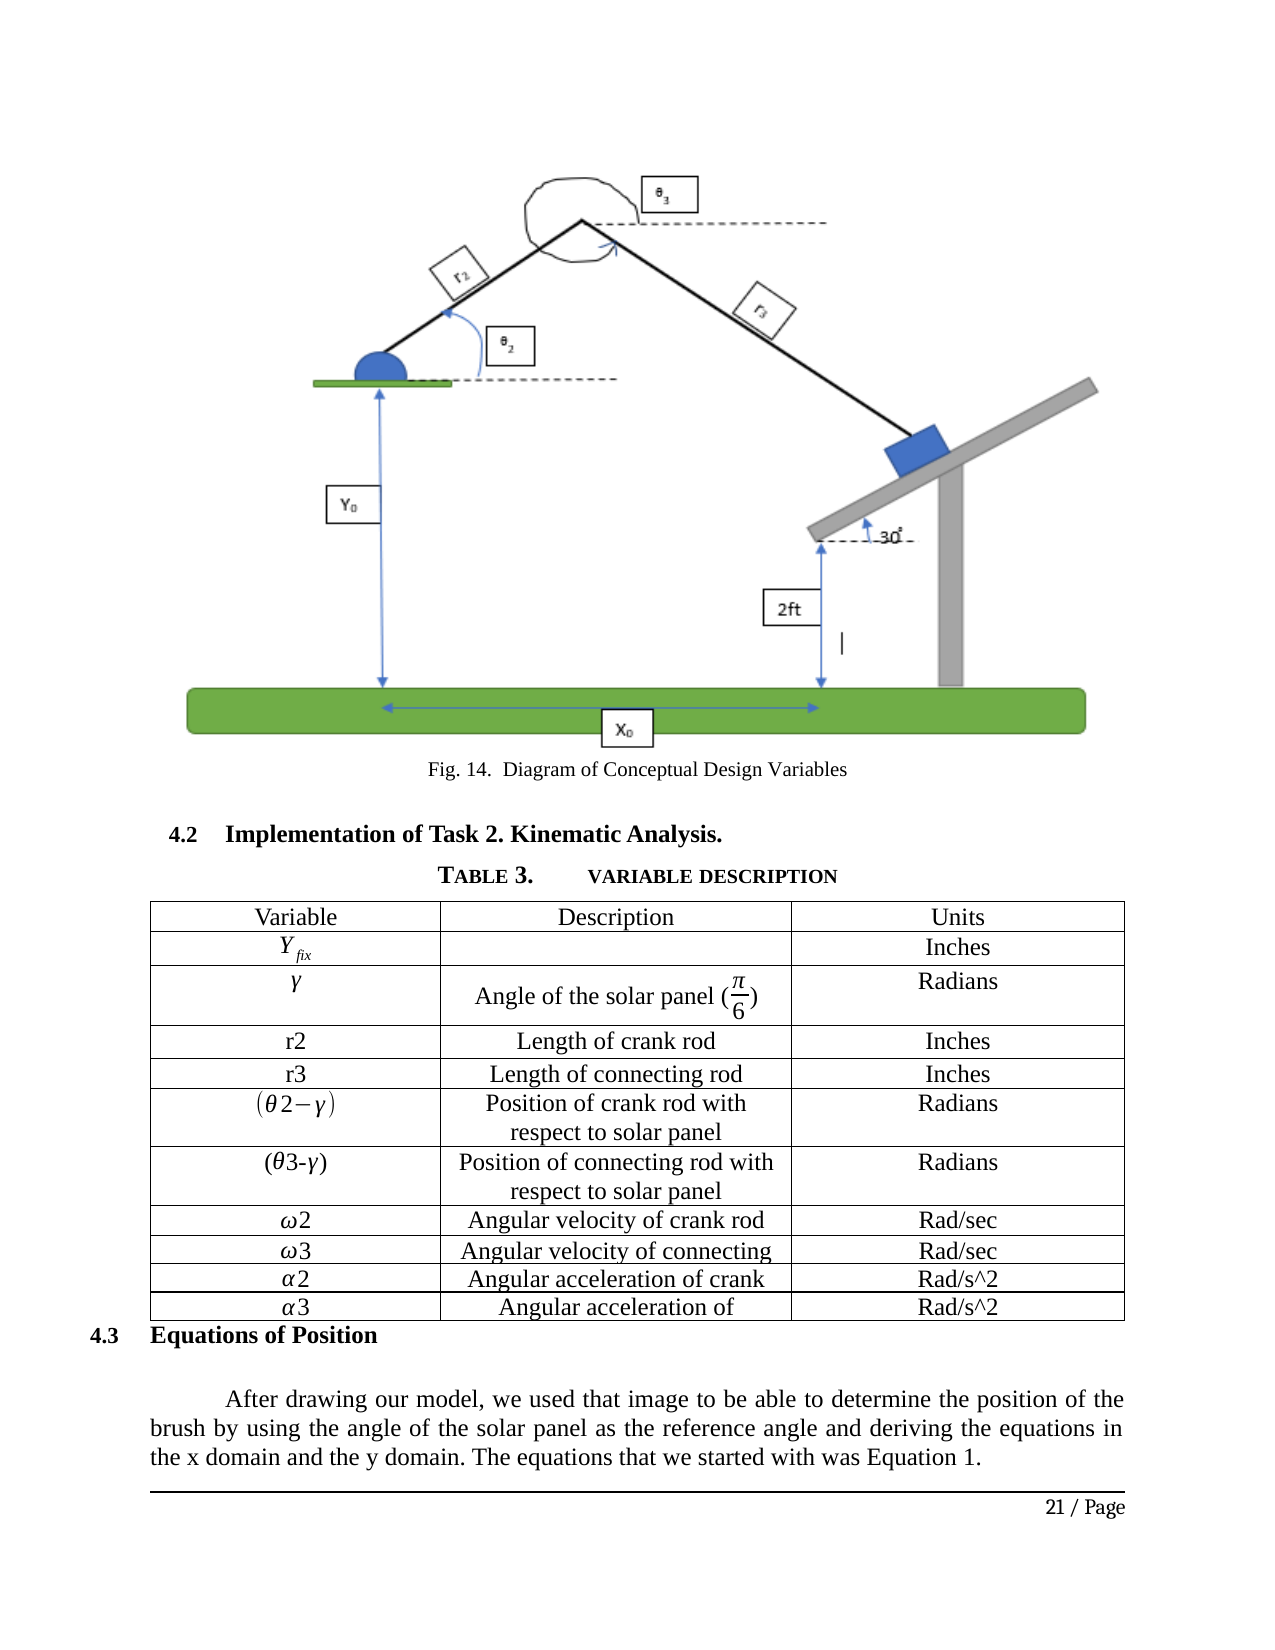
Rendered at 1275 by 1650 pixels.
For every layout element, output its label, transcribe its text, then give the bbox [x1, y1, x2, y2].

table_cell Radians [792, 1089, 1124, 1146]
table_cell Rad/s^2 [792, 1293, 1124, 1319]
table_cell Angle of the solar panel () [441, 966, 791, 1025]
table_cell r2 [151, 1026, 440, 1058]
subtitle Implementation of Task 2. Kinematic Analysis. [169, 819, 1125, 847]
table_cell Rad/sec [792, 1236, 1124, 1263]
table_cell Radians [792, 966, 1124, 1025]
table_header Variable [151, 902, 440, 931]
table_cell Inches [792, 1026, 1124, 1058]
table_cell 3 [151, 1293, 440, 1319]
table_cell Angular velocity of crank rod [441, 1206, 791, 1235]
table_cell Angular velocity of connecting rod [441, 1236, 791, 1263]
table_cell 3 [151, 1236, 440, 1263]
table_cell [151, 1089, 440, 1146]
table_cell [441, 932, 791, 965]
table_cell Rad/sec [792, 1206, 1124, 1235]
table_cell [151, 932, 440, 965]
table_header Description [441, 902, 791, 931]
subtitle Equations of Position [90, 1321, 1125, 1349]
table_cell Length of crank rod [441, 1026, 791, 1058]
table_cell r3 [151, 1059, 440, 1087]
table_cell 2 [151, 1264, 440, 1291]
table_cell (3-) [151, 1147, 440, 1204]
table_cell Radians [792, 1147, 1124, 1204]
table_cell Rad/s^2 [792, 1264, 1124, 1291]
table_cell Position of crank rod with respect to solar panel [441, 1089, 791, 1146]
table_cell Inches [792, 1059, 1124, 1087]
table_cell Angular acceleration of crank rod [441, 1264, 791, 1291]
text variable description [150, 860, 1125, 889]
picture [150, 150, 1119, 757]
table_cell Angular acceleration of connecting rod [441, 1293, 791, 1319]
text After drawing our model, we used that image to be able to determine the position of the brush by using the angle of the solar panel as the reference angle and deriving the equations in the x domain and the y domain. The equations that we started with was Equation 1. [150, 1384, 1125, 1471]
table_cell Inches [792, 932, 1124, 965]
table_cell Position of connecting rod with respect to solar panel [441, 1147, 791, 1204]
table_header Units [792, 902, 1124, 931]
text Diagram of Conceptual Design Variables [150, 757, 1125, 781]
table_cell [151, 966, 440, 1025]
table_cell 2 [151, 1206, 440, 1235]
table_cell Length of connecting rod [441, 1059, 791, 1087]
